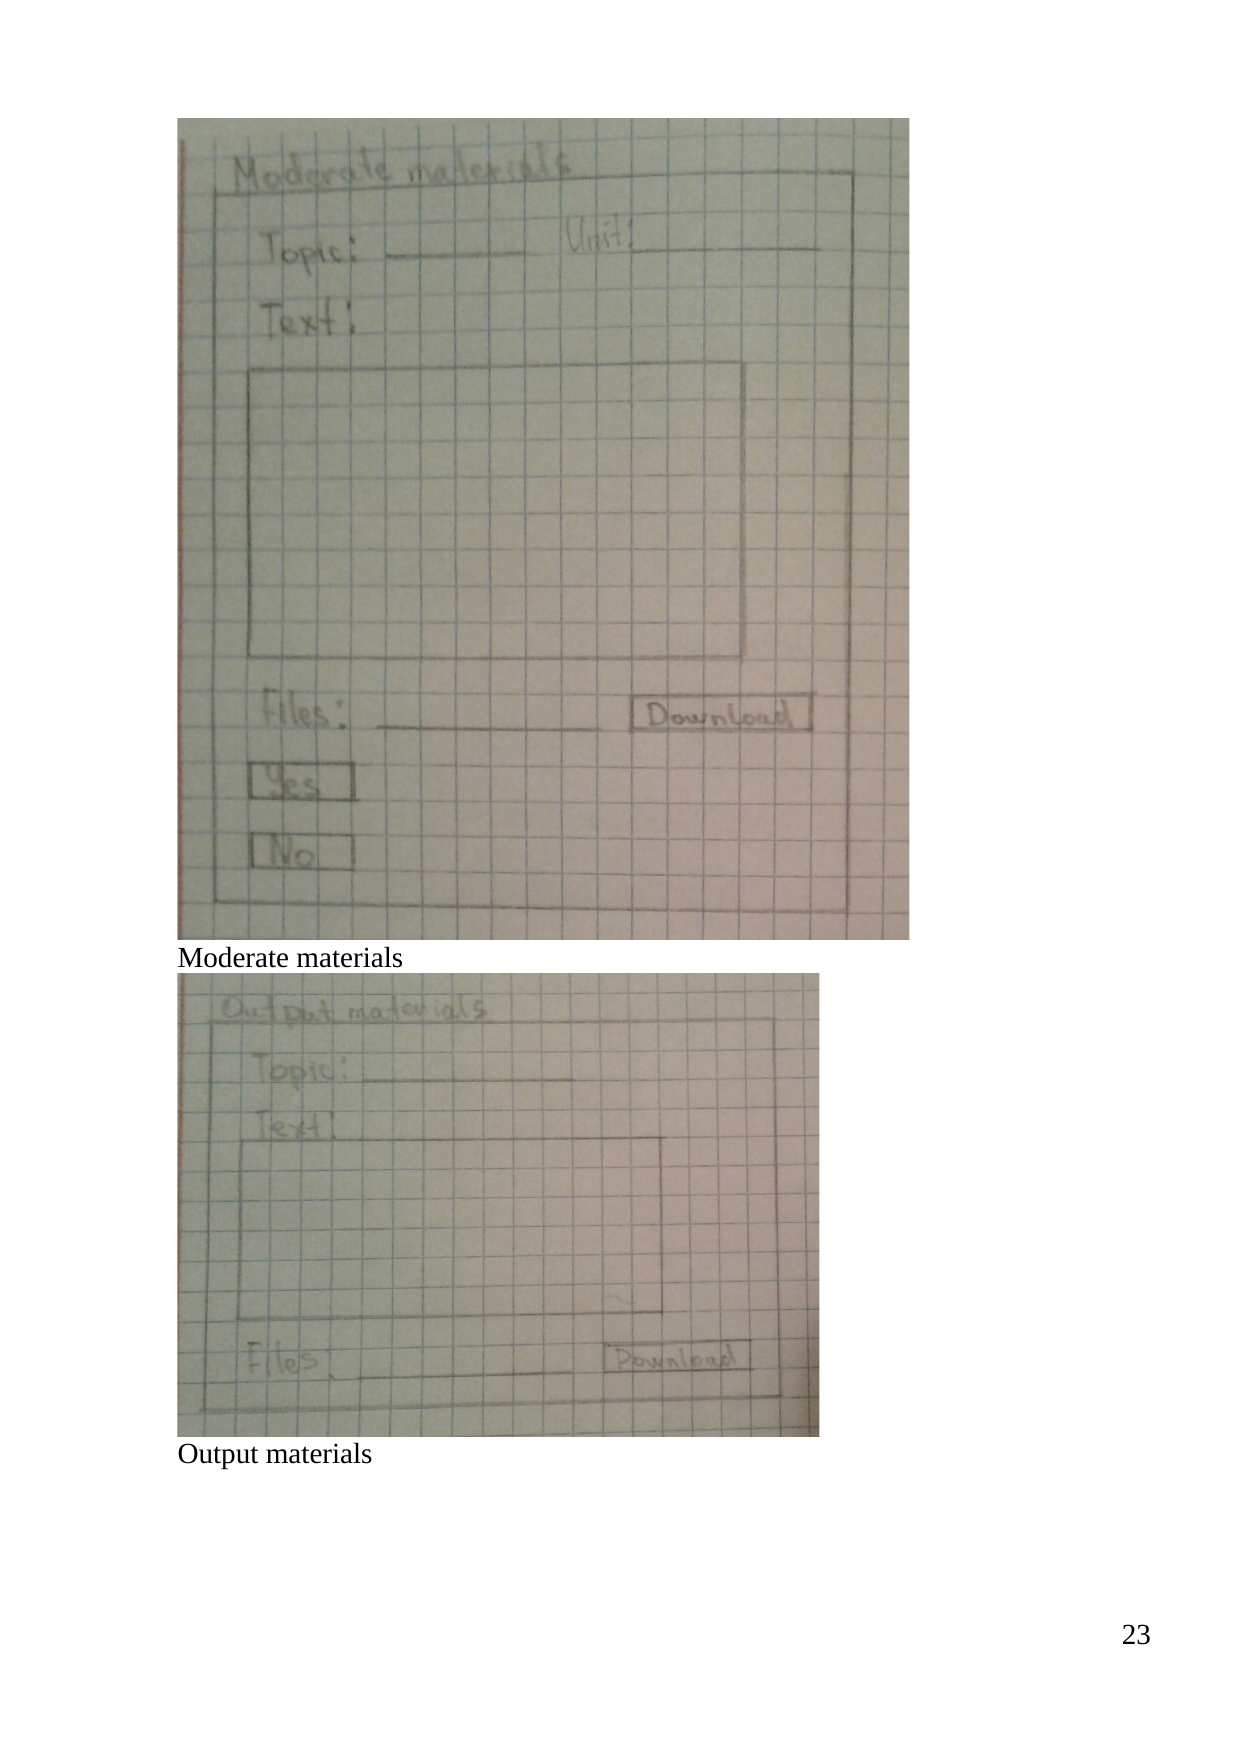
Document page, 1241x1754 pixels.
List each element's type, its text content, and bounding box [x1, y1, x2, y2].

picture [177, 118, 910, 940]
text Output materials [177, 1436, 1151, 1470]
picture [177, 973, 820, 1437]
text Moderate materials [177, 940, 1151, 973]
